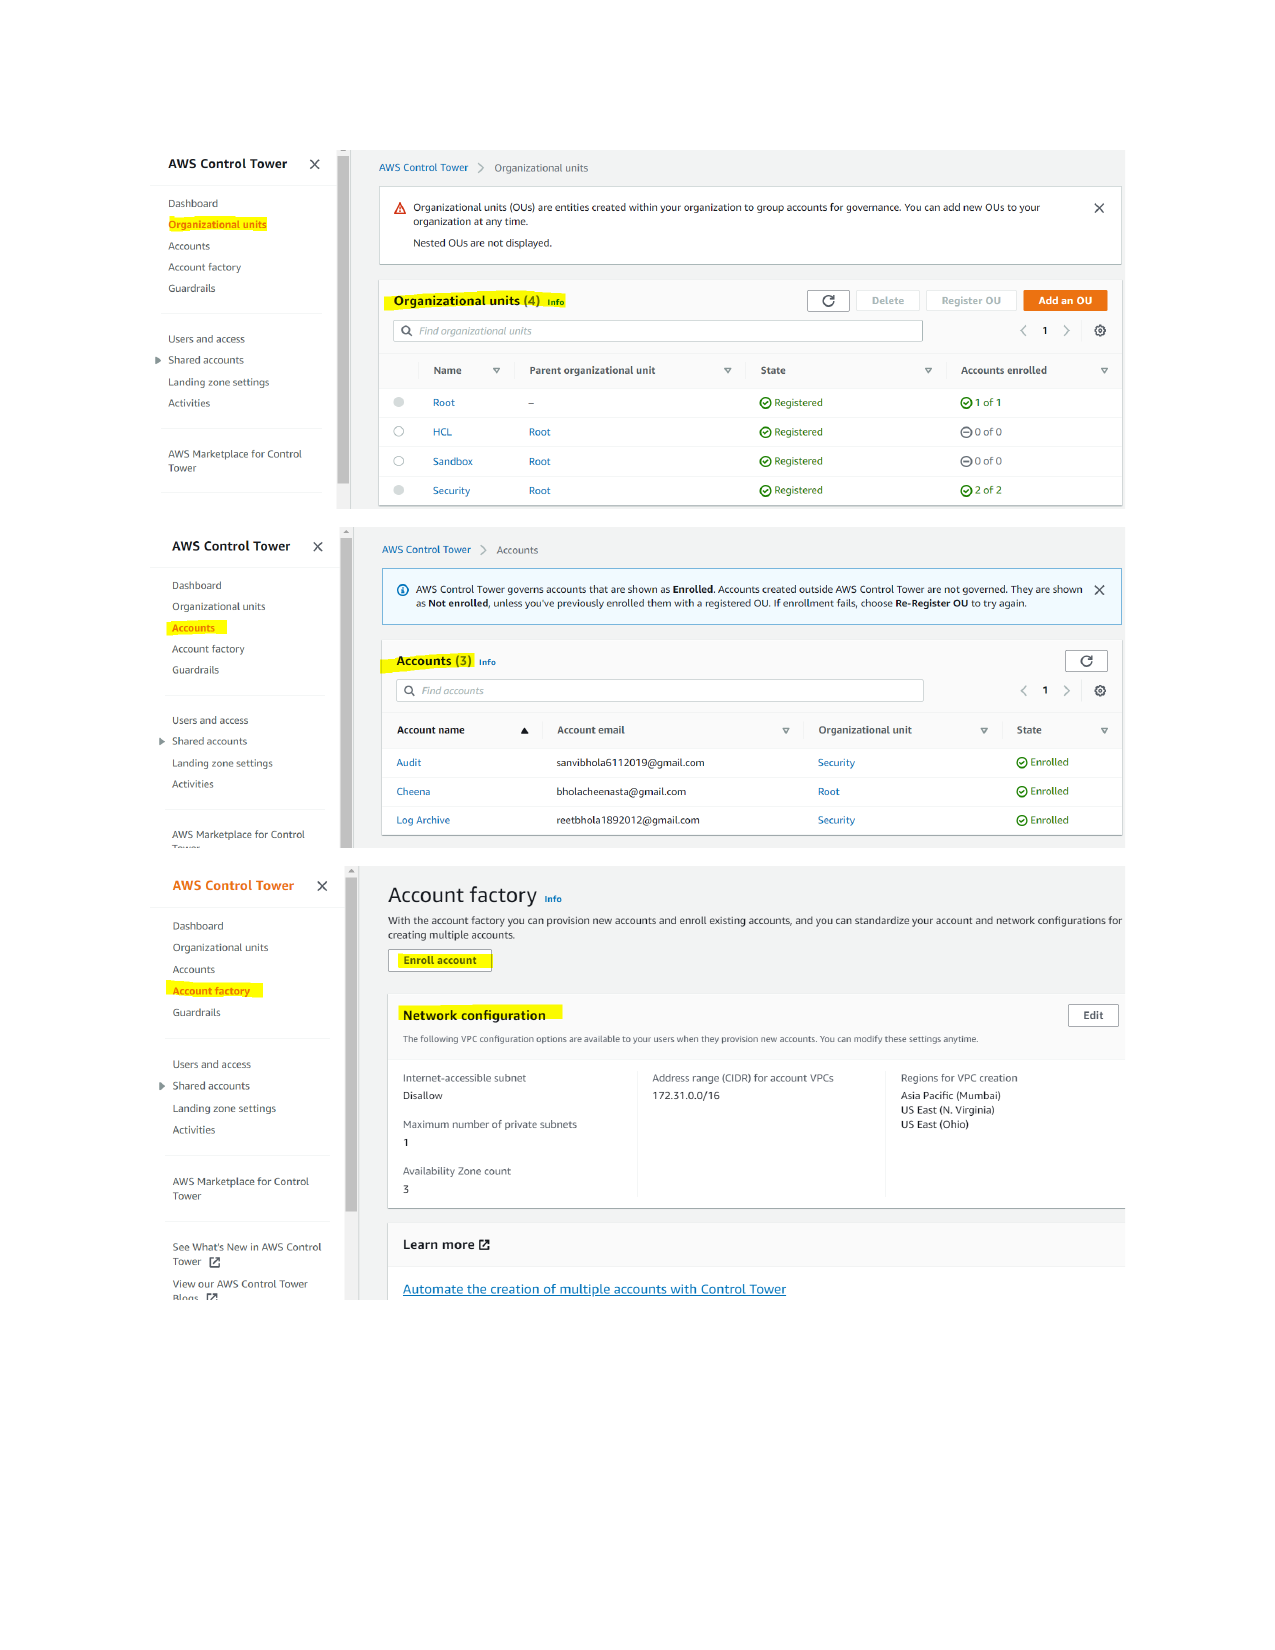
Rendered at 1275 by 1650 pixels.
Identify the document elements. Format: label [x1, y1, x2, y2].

picture [150, 866, 1125, 1300]
picture [150, 150, 1125, 509]
picture [150, 527, 1125, 848]
